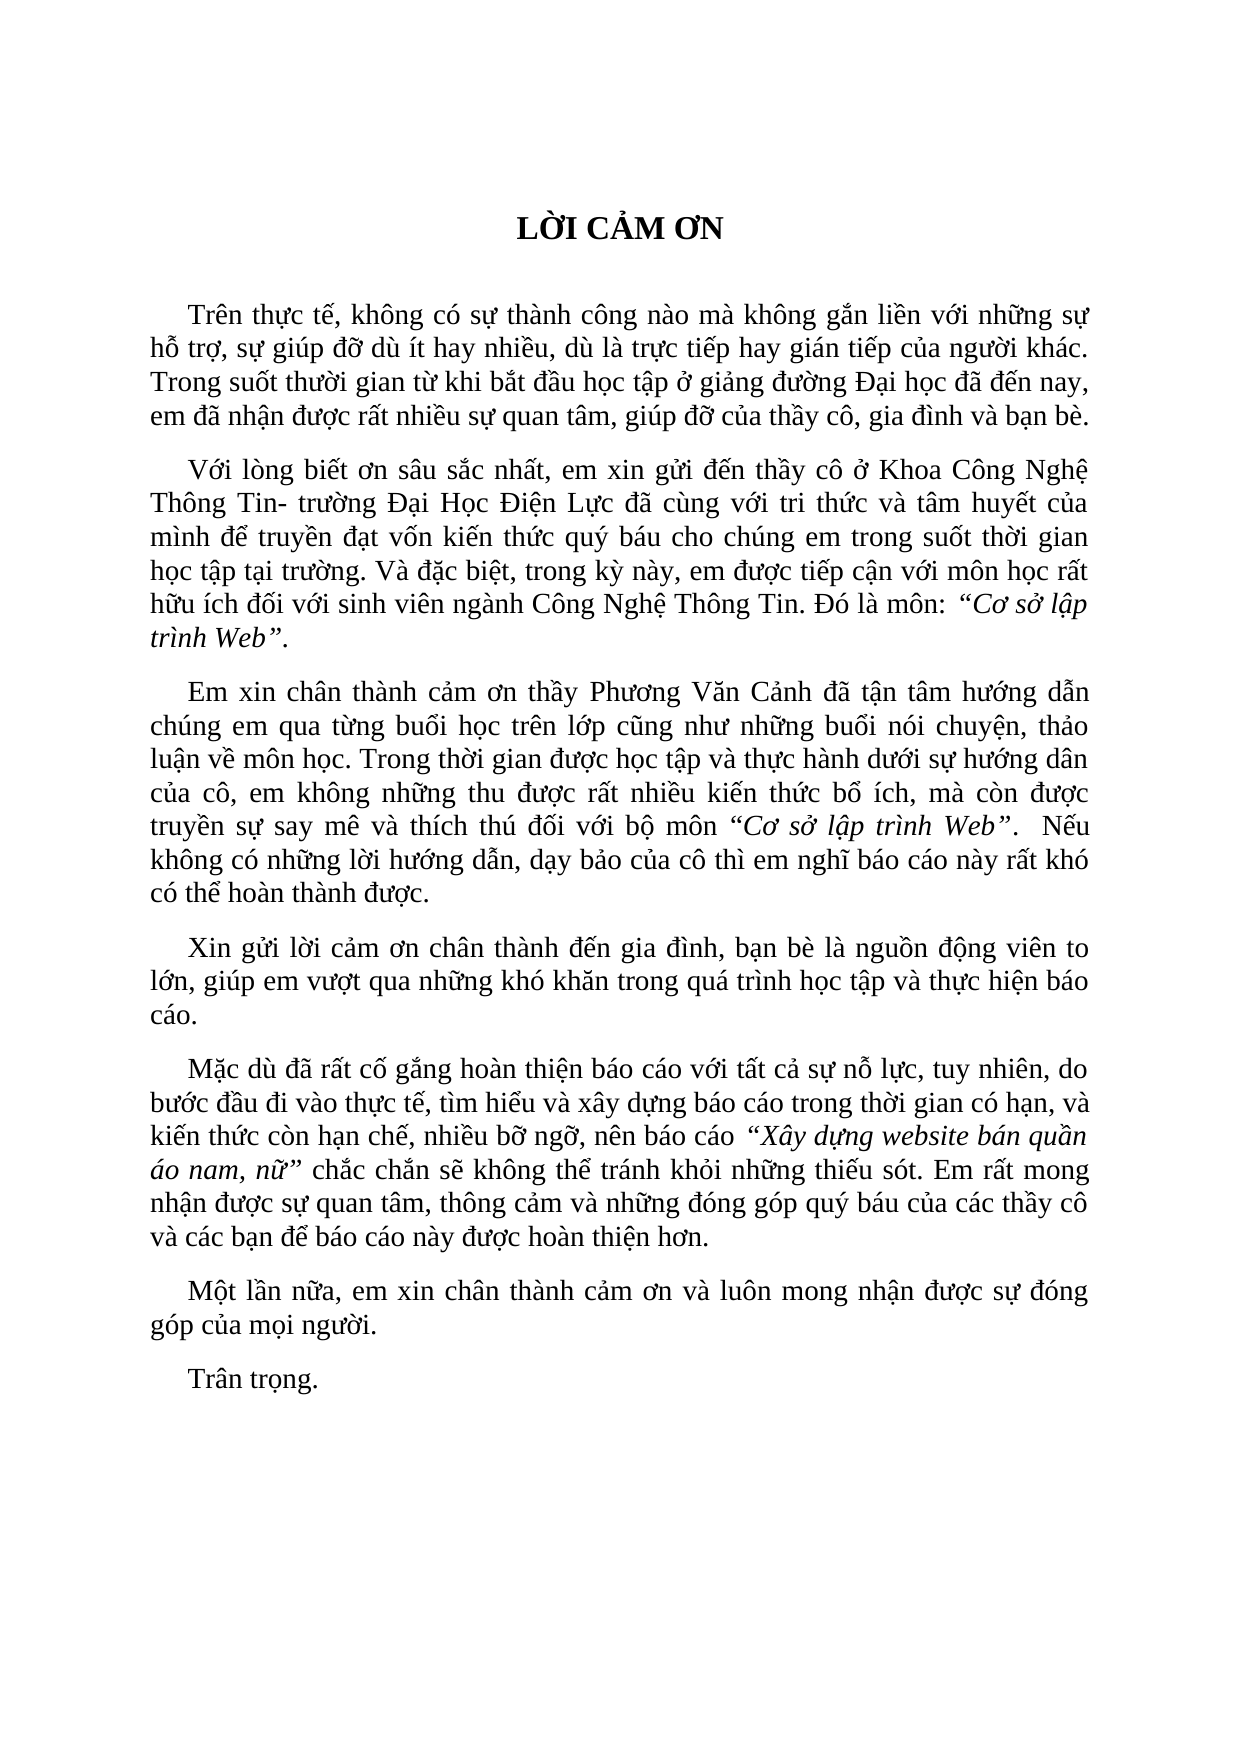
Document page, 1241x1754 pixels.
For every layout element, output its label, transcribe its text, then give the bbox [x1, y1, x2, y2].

text Mặc dù đã rất cố gắng hoàn thiện báo cáo với tất cả sự nỗ lực, tuy nhiên, do bước đầu đi vào thực tế, tìm hiểu và xây dựng báo cáo trong thời gian có hạn, và kiến thức còn hạn chế, nhiều bỡ ngỡ, nên báo cáo “Xây dựng website bán quần áo nam, nữ” chắc chắn sẽ không thể tránh khỏi những thiếu sót. Em rất mong nhận được sự quan tâm, thông cảm và những đóng góp quý báu của các thầy cô và các bạn để báo cáo này được hoàn thiện hơn. [150, 1051, 1090, 1252]
text Một lần nữa, em xin chân thành cảm ơn và luôn mong nhận được sự đóng góp của mọi người. [150, 1273, 1090, 1340]
text Xin gửi lời cảm ơn chân thành đến gia đình, bạn bè là nguồn động viên to lớn, giúp em vượt qua những khó khăn trong quá trình học tập và thực hiện báo cáo. [150, 930, 1090, 1030]
text Trân trọng. [150, 1361, 1090, 1395]
text Trên thực tế, không có sự thành công nào mà không gắn liền với những sự hỗ trợ, sự giúp đỡ dù ít hay nhiều, dù là trực tiếp hay gián tiếp của người khác. Trong suốt thười gian từ khi bắt đầu học tập ở giảng đường Đại học đã đến nay, em đã nhận được rất nhiều sự quan tâm, giúp đỡ của thầy cô, gia đình và bạn bè. [150, 297, 1090, 431]
text Em xin chân thành cảm ơn thầy Phương Văn Cảnh đã tận tâm hướng dẫn chúng em qua từng buổi học trên lớp cũng như những buổi nói chuyện, thảo luận về môn học. Trong thời gian được học tập và thực hành dưới sự hướng dân của cô, em không những thu được rất nhiều kiến thức bổ ích, mà còn được truyền sự say mê và thích thú đối với bộ môn “Cơ sở lập trình Web”. Nếu không có những lời hướng dẫn, dạy bảo của cô thì em nghĩ báo cáo này rất khó có thể hoàn thành được. [150, 674, 1090, 909]
text Với lòng biết ơn sâu sắc nhất, em xin gửi đến thầy cô ở Khoa Công Nghệ Thông Tin- trường Đại Học Điện Lực đã cùng với tri thức và tâm huyết của mình để truyền đạt vốn kiến thức quý báu cho chúng em trong suốt thời gian học tập tại trường. Và đặc biệt, trong kỳ này, em được tiếp cận với môn học rất hữu ích đối với sinh viên ngành Công Nghệ Thông Tin. Đó là môn: “Cơ sở lập trình Web”. [150, 452, 1090, 653]
subtitle LỜI CẢM ƠN [150, 208, 1090, 247]
